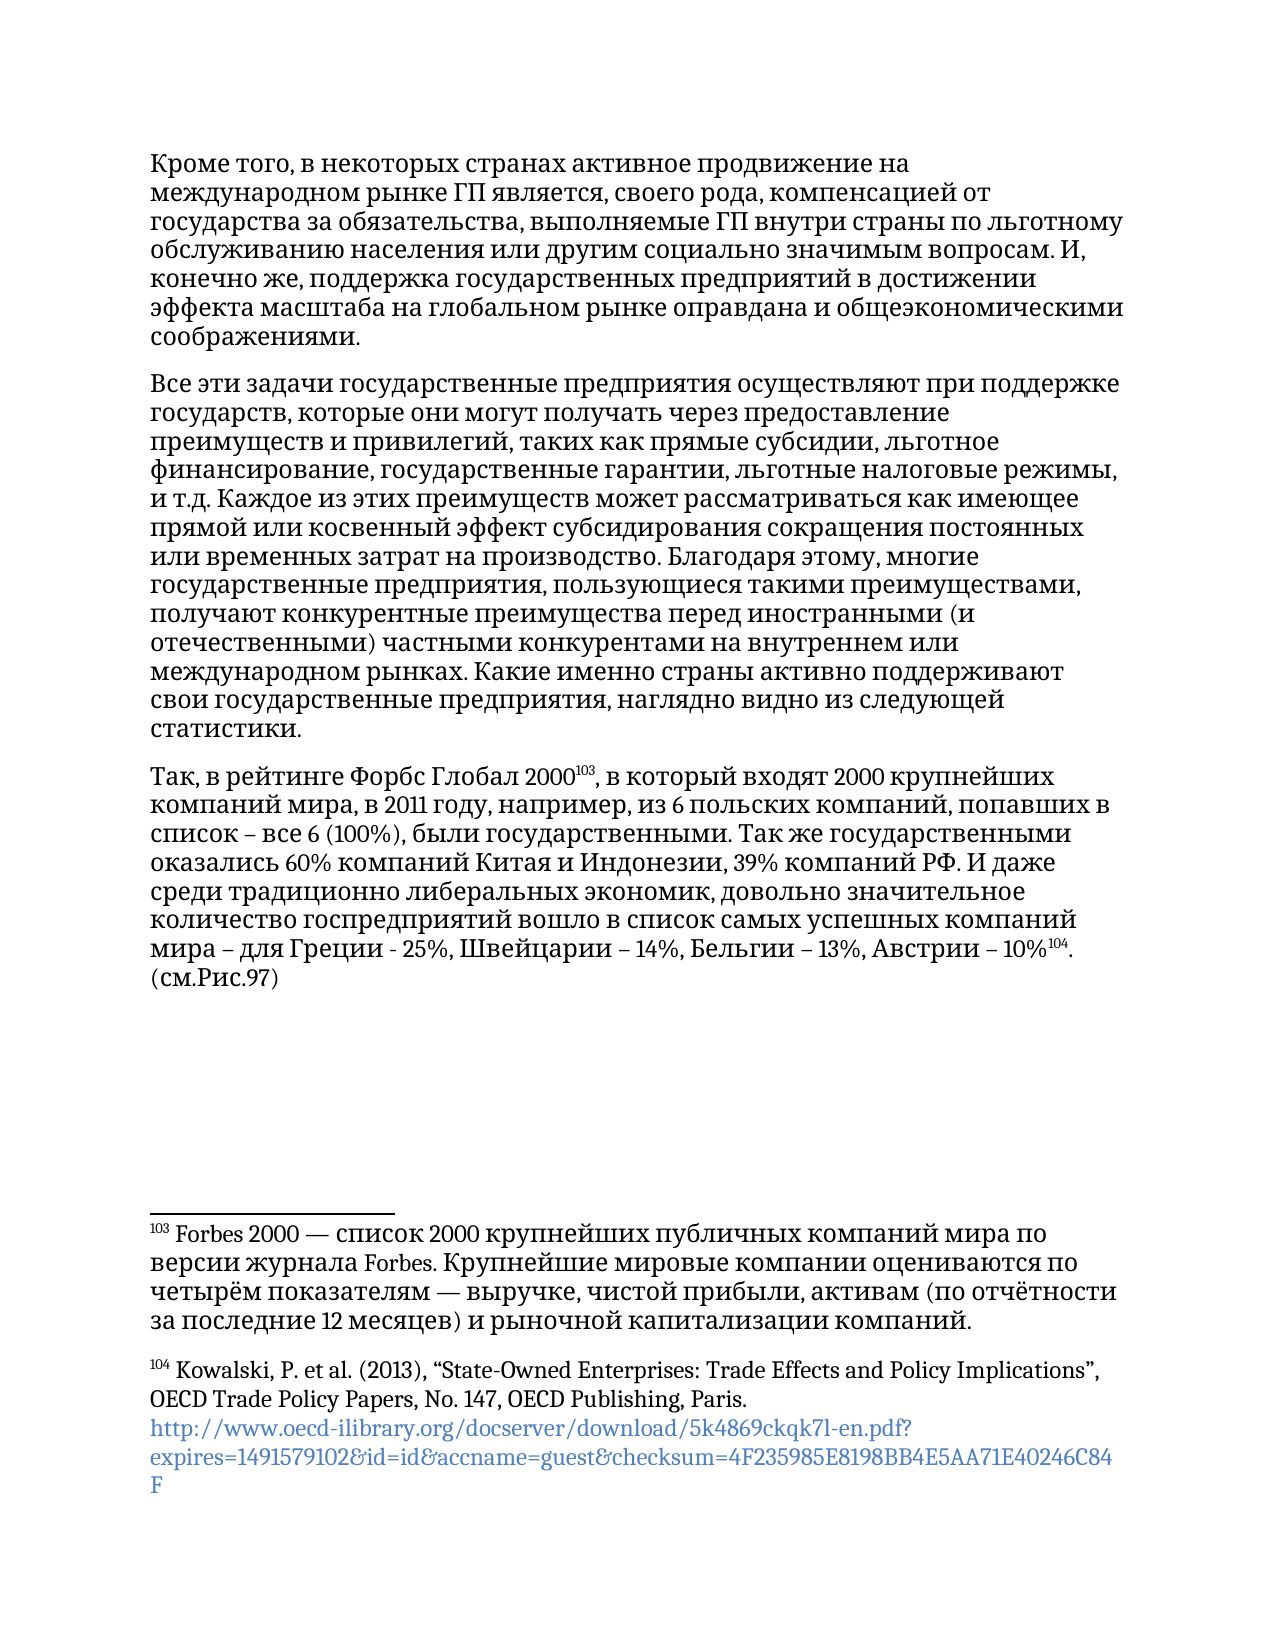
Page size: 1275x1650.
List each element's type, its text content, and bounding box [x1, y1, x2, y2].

text Кроме того, в некоторых странах активное продвижение на международном рынке ГП является, своего рода, компенсацией от государства за обязательства, выполняемые ГП внутри страны по льготному обслуживанию населения или другим социально значимым вопросам. И, конечно же, поддержка государственных предприятий в достижении эффекта масштаба на глобальном рынке оправдана и общеэкономическими соображениями. [150, 150, 1125, 351]
text Все эти задачи государственные предприятия осуществляют при поддержке государств, которые они могут получать через предоставление преимуществ и привилегий, таких как прямые субсидии, льготное финансирование, государственные гарантии, льготные налоговые режимы, и т.д. Каждое из этих преимуществ может рассматриваться как имеющее прямой или косвенный эффект субсидирования сокращения постоянных или временных затрат на производство. Благодаря этому, многие государственные предприятия, пользующиеся такими преимуществами, получают конкурентные преимущества перед иностранными (и отечественными) частными конкурентами на внутреннем или международном рынках. Какие именно страны активно поддерживают свои государственные предприятия, наглядно видно из следующей статистики. [150, 370, 1125, 744]
text Так, в рейтинге Форбс Глобал 2000, в который входят 2000 крупнейших компаний мира, в 2011 году, например, из 6 польских компаний, попавших в список – все 6 (100%), были государственными. Так же государственными оказались 60% компаний Китая и Индонезии, 39% компаний РФ. И даже среди традиционно либеральных экономик, довольно значительное количество госпредприятий вошло в список самых успешных компаний мира – для Греции - 25%, Швейцарии – 14%, Бельгии – 13%, Австрии – 10%. (см.Рис.97) [150, 762, 1125, 992]
